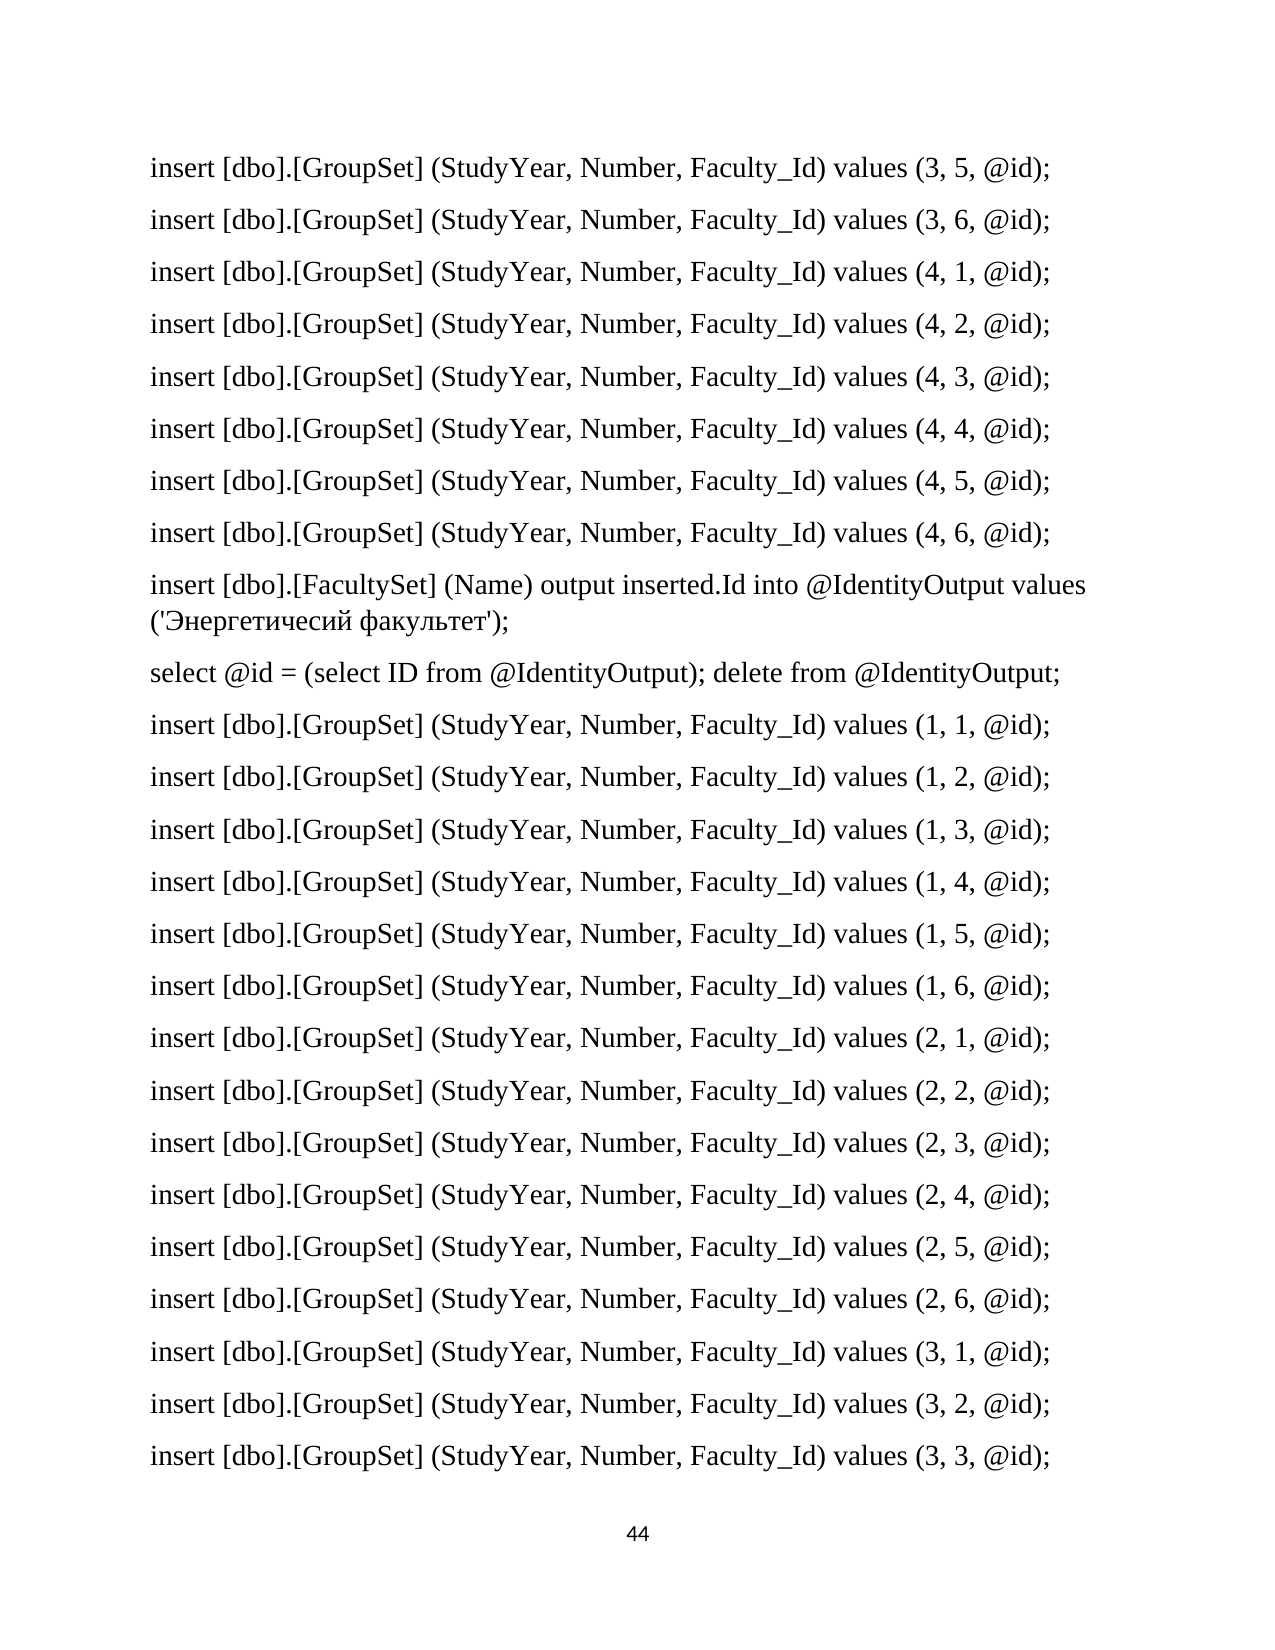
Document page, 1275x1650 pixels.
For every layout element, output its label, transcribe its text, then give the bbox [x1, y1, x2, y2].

text insert [dbo].[GroupSet] (StudyYear, Number, Faculty_Id) values (2, 6, @id); [150, 1281, 1125, 1315]
text insert [dbo].[GroupSet] (StudyYear, Number, Faculty_Id) values (3, 2, @id); [150, 1386, 1125, 1419]
text insert [dbo].[GroupSet] (StudyYear, Number, Faculty_Id) values (4, 6, @id); [150, 515, 1125, 549]
text insert [dbo].[GroupSet] (StudyYear, Number, Faculty_Id) values (4, 5, @id); [150, 463, 1125, 497]
text insert [dbo].[GroupSet] (StudyYear, Number, Faculty_Id) values (3, 3, @id); [150, 1438, 1125, 1472]
text insert [dbo].[GroupSet] (StudyYear, Number, Faculty_Id) values (1, 2, @id); [150, 759, 1125, 793]
text insert [dbo].[FacultySet] (Name) output inserted.Id into @IdentityOutput values ('Энергетичесий факультет'); [150, 567, 1125, 637]
text insert [dbo].[GroupSet] (StudyYear, Number, Faculty_Id) values (1, 1, @id); [150, 707, 1125, 741]
text insert [dbo].[GroupSet] (StudyYear, Number, Faculty_Id) values (2, 5, @id); [150, 1229, 1125, 1263]
text insert [dbo].[GroupSet] (StudyYear, Number, Faculty_Id) values (4, 2, @id); [150, 307, 1125, 340]
text insert [dbo].[GroupSet] (StudyYear, Number, Faculty_Id) values (2, 2, @id); [150, 1073, 1125, 1106]
text insert [dbo].[GroupSet] (StudyYear, Number, Faculty_Id) values (1, 3, @id); [150, 812, 1125, 845]
text insert [dbo].[GroupSet] (StudyYear, Number, Faculty_Id) values (3, 1, @id); [150, 1334, 1125, 1367]
text insert [dbo].[GroupSet] (StudyYear, Number, Faculty_Id) values (4, 3, @id); [150, 359, 1125, 392]
text insert [dbo].[GroupSet] (StudyYear, Number, Faculty_Id) values (1, 4, @id); [150, 864, 1125, 897]
text insert [dbo].[GroupSet] (StudyYear, Number, Faculty_Id) values (2, 1, @id); [150, 1021, 1125, 1054]
text insert [dbo].[GroupSet] (StudyYear, Number, Faculty_Id) values (3, 5, @id); [150, 150, 1125, 183]
text insert [dbo].[GroupSet] (StudyYear, Number, Faculty_Id) values (4, 1, @id); [150, 254, 1125, 288]
text insert [dbo].[GroupSet] (StudyYear, Number, Faculty_Id) values (2, 3, @id); [150, 1125, 1125, 1158]
text insert [dbo].[GroupSet] (StudyYear, Number, Faculty_Id) values (3, 6, @id); [150, 202, 1125, 236]
text insert [dbo].[GroupSet] (StudyYear, Number, Faculty_Id) values (1, 6, @id); [150, 968, 1125, 1002]
text select @id = (select ID from @IdentityOutput); delete from @IdentityOutput; [150, 655, 1125, 689]
text insert [dbo].[GroupSet] (StudyYear, Number, Faculty_Id) values (4, 4, @id); [150, 411, 1125, 444]
text insert [dbo].[GroupSet] (StudyYear, Number, Faculty_Id) values (1, 5, @id); [150, 916, 1125, 950]
text insert [dbo].[GroupSet] (StudyYear, Number, Faculty_Id) values (2, 4, @id); [150, 1177, 1125, 1211]
